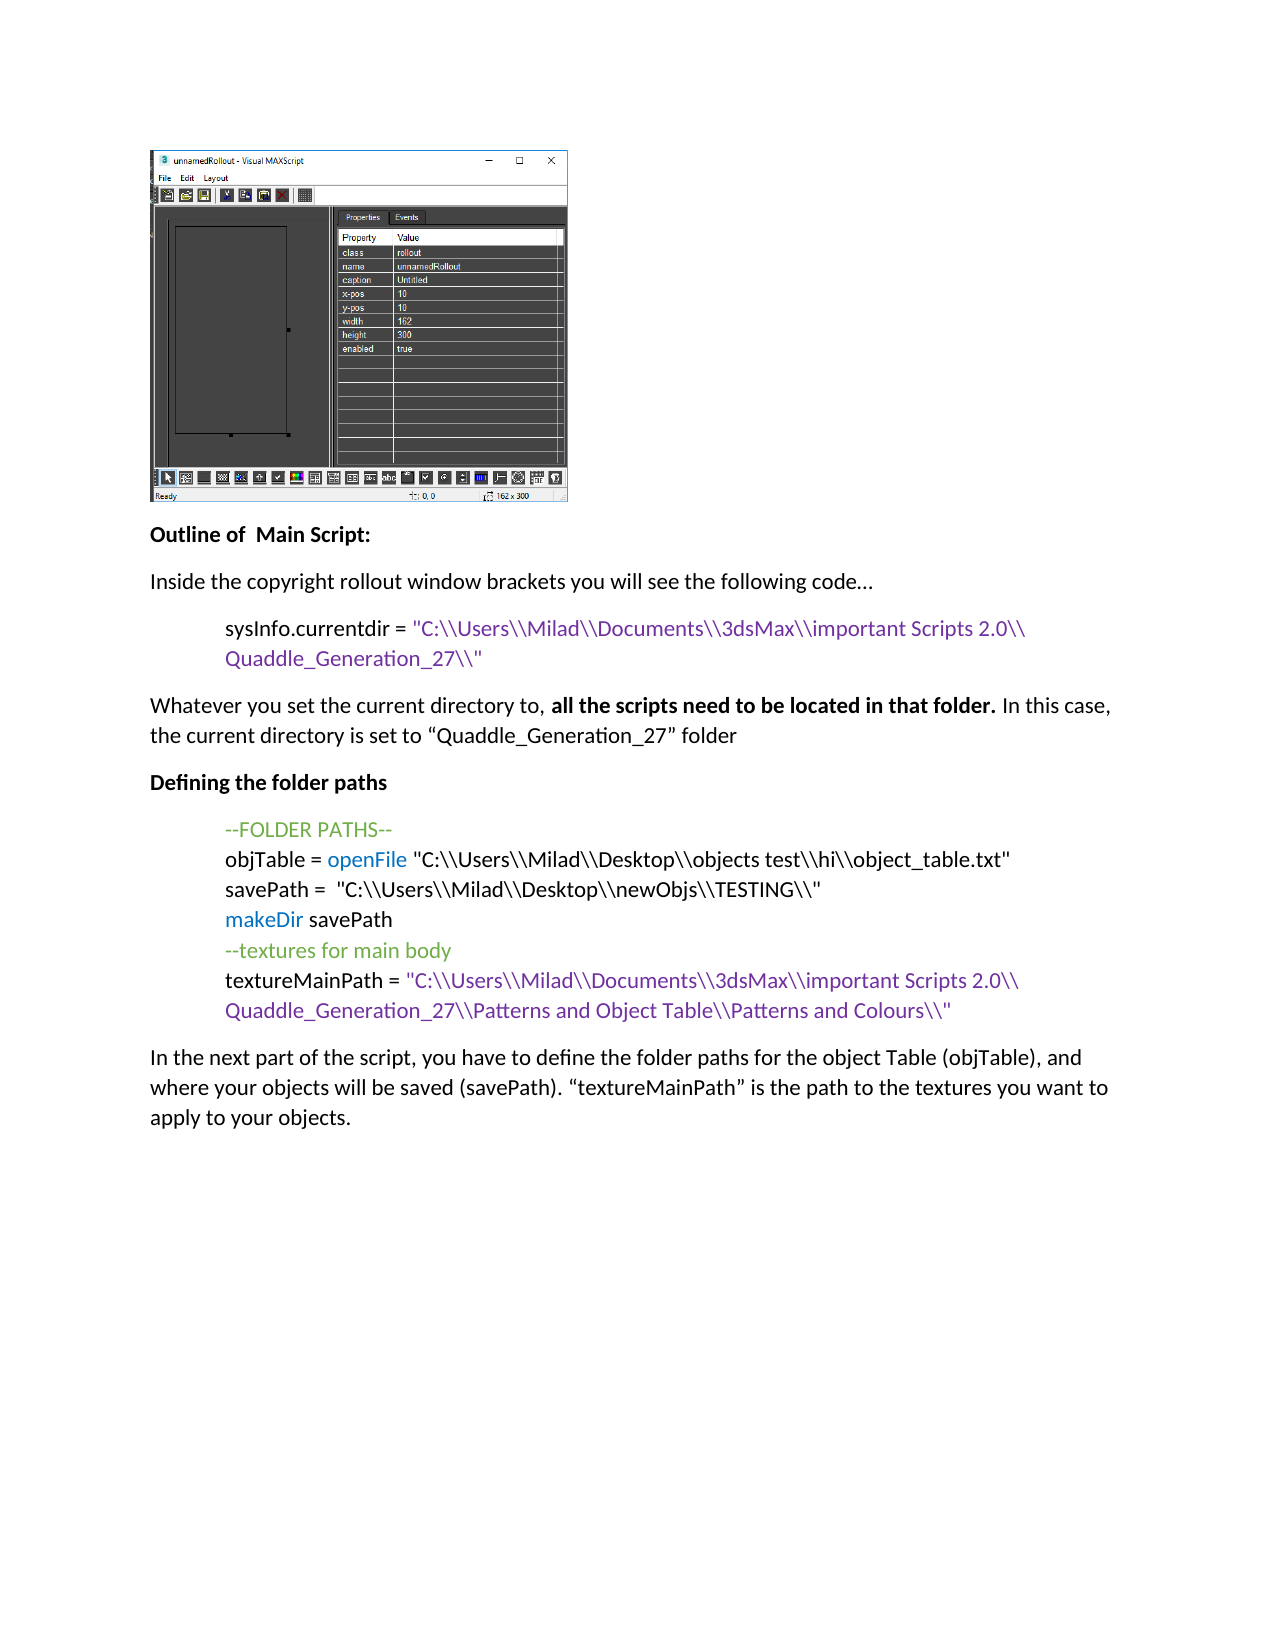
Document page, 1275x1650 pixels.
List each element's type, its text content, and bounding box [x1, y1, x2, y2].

text --FOLDER PATHS-- objTable = openFile "C:\\Users\\Milad\\Desktop\\objects test\\hi\\object_table.txt" savePath = "C:\\Users\\Milad\\Desktop\\newObjs\\TESTING\\" makeDir savePath --textures for main body textureMainPath = "C:\\Users\\Milad\\Documents\\3dsMax\\important Scripts 2.0\\Quaddle_Generation_27\\Patterns and Object Table\\Patterns and Colours\\" [225, 815, 1125, 1024]
text Outline of Main Script: [150, 520, 1125, 548]
text sysInfo.currentdir = "C:\\Users\\Milad\\Documents\\3dsMax\\important Scripts 2.0\\Quaddle_Generation_27\\" [225, 614, 1125, 672]
text In the next part of the script, you have to define the folder paths for the object Table (objTable), and where your objects will be saved (savePath). “textureMainPath” is the path to the textures you want to apply to your objects. [150, 1043, 1125, 1132]
text Whatever you set the current directory to, all the scripts need to be located in that folder. In this case, the current directory is set to “Quaddle_Generation_27” folder [150, 691, 1125, 749]
text Defining the folder paths [150, 768, 1125, 796]
text Inside the copyright rollout window brackets you will see the following code… [150, 567, 1125, 595]
picture [150, 150, 568, 502]
